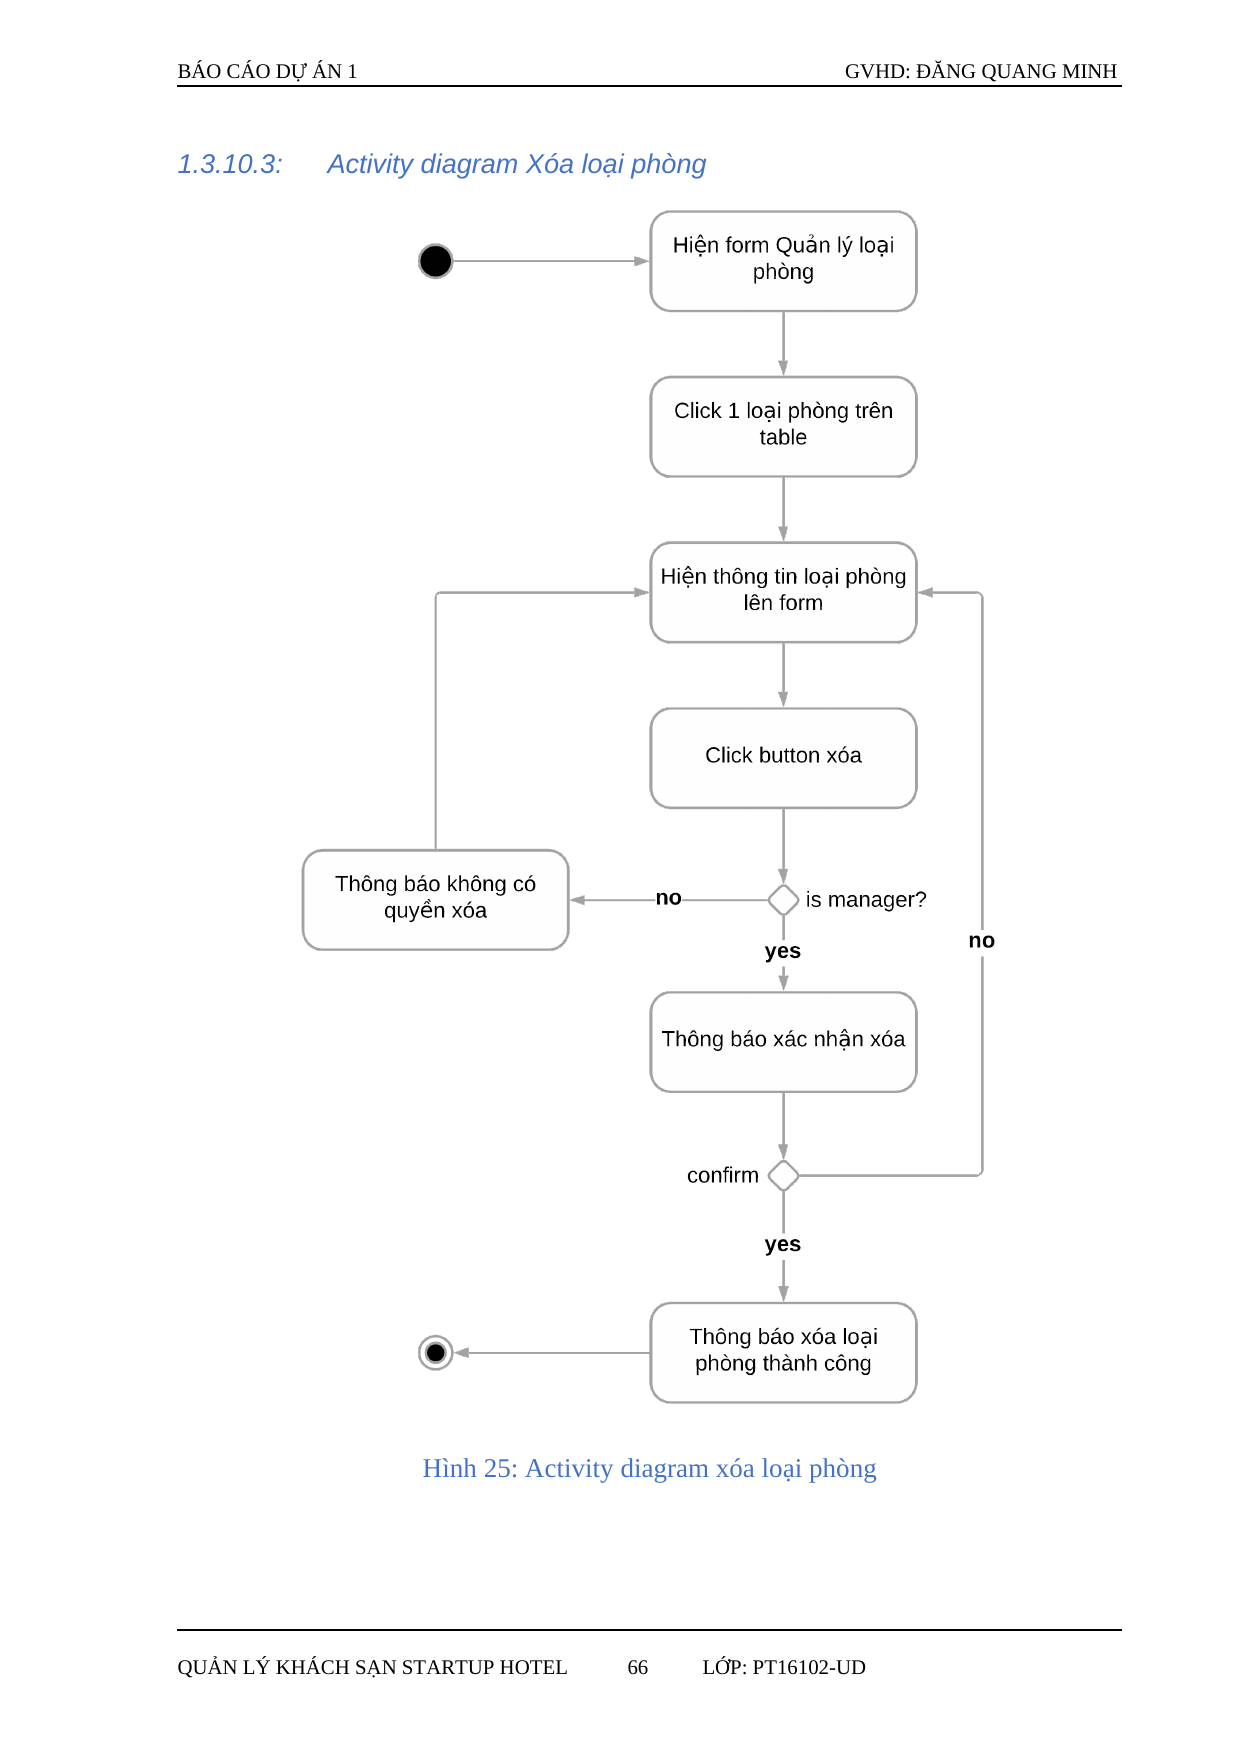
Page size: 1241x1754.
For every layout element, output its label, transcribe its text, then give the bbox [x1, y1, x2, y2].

picture [270, 178, 1029, 1436]
subtitle Activity diagram Xóa loại phòng [177, 148, 1122, 179]
